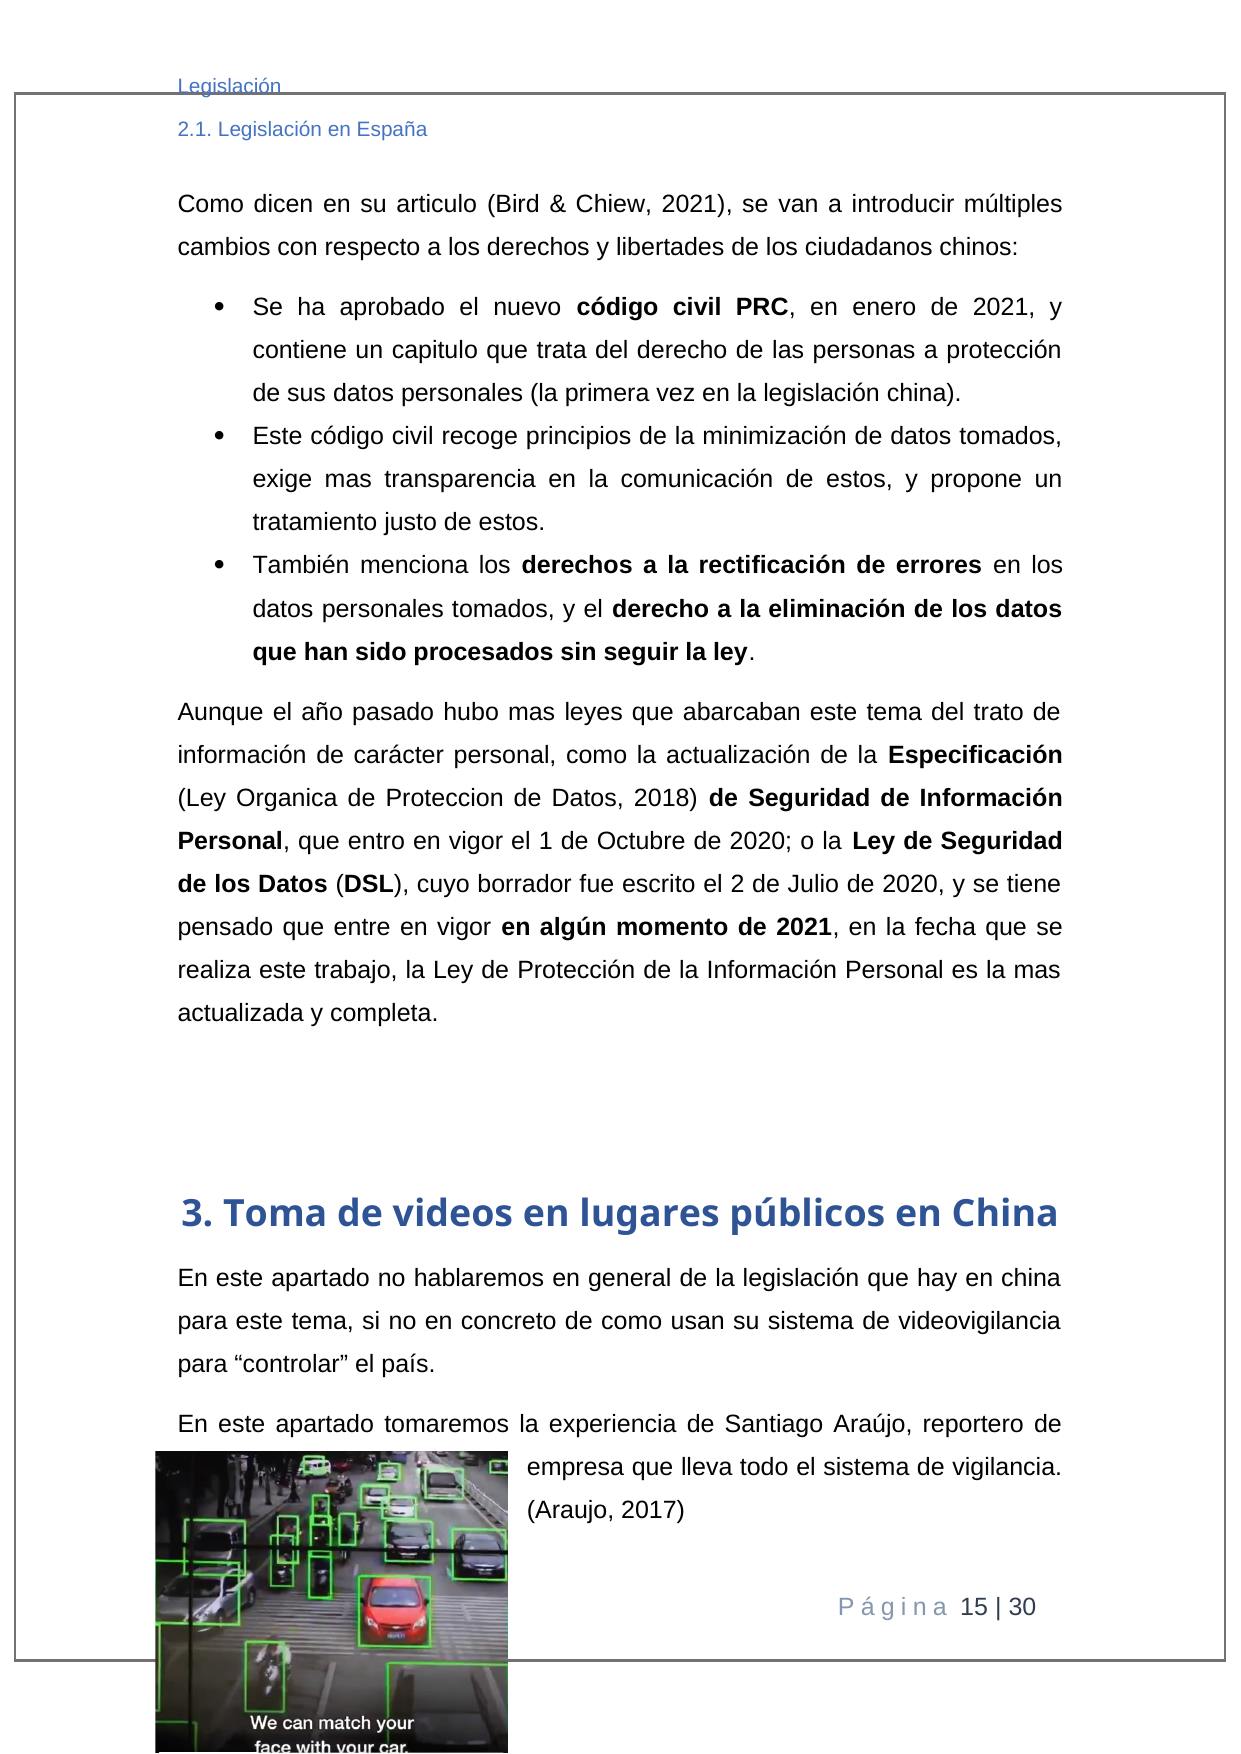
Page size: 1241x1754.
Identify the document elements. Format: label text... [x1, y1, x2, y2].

list Se ha aprobado el nuevo código civil PRC, en enero de 2021, y contiene un capitulo que trata del derecho de las personas a protección de sus datos personales (la primera vez en la legislación china). [215, 291, 1063, 407]
list Este código civil recoge principios de la minimización de datos tomados, exige mas transparencia en la comunicación de estos, y propone un tratamiento justo de estos. [215, 421, 1063, 536]
text Como dicen en su articulo , se van a introducir múltiples cambios con respecto a los derechos y libertades de los ciudadanos chinos: [177, 188, 1063, 260]
subtitle 3. Toma de videos en lugares públicos en China [177, 1186, 1063, 1237]
text Aunque el año pasado hubo mas leyes que abarcaban este tema del trato de información de carácter personal, como la actualización de la Especificación de Seguridad de Información Personal, que entro en vigor el 1 de Octubre de 2020; o la Ley de Seguridad de los Datos (DSL), cuyo borrador fue escrito el 2 de Julio de 2020, y se tiene pensado que entre en vigor en algún momento de 2021, en la fecha que se realiza este trabajo, la Ley de Protección de la Información Personal es la mas actualizada y completa. [177, 697, 1063, 1027]
picture [154, 1451, 508, 1752]
list También menciona los derechos a la rectificación de errores en los datos personales tomados, y el derecho a la eliminación de los datos que han sido procesados sin seguir la ley. [215, 550, 1063, 666]
text En este apartado no hablaremos en general de la legislación que hay en china para este tema, si no en concreto de como usan su sistema de videovigilancia para “controlar” el país. [177, 1263, 1063, 1378]
text En este apartado tomaremos la experiencia de Santiago Araújo, reportero de empresa que lleva todo el sistema de vigilancia. [177, 1409, 1063, 1524]
